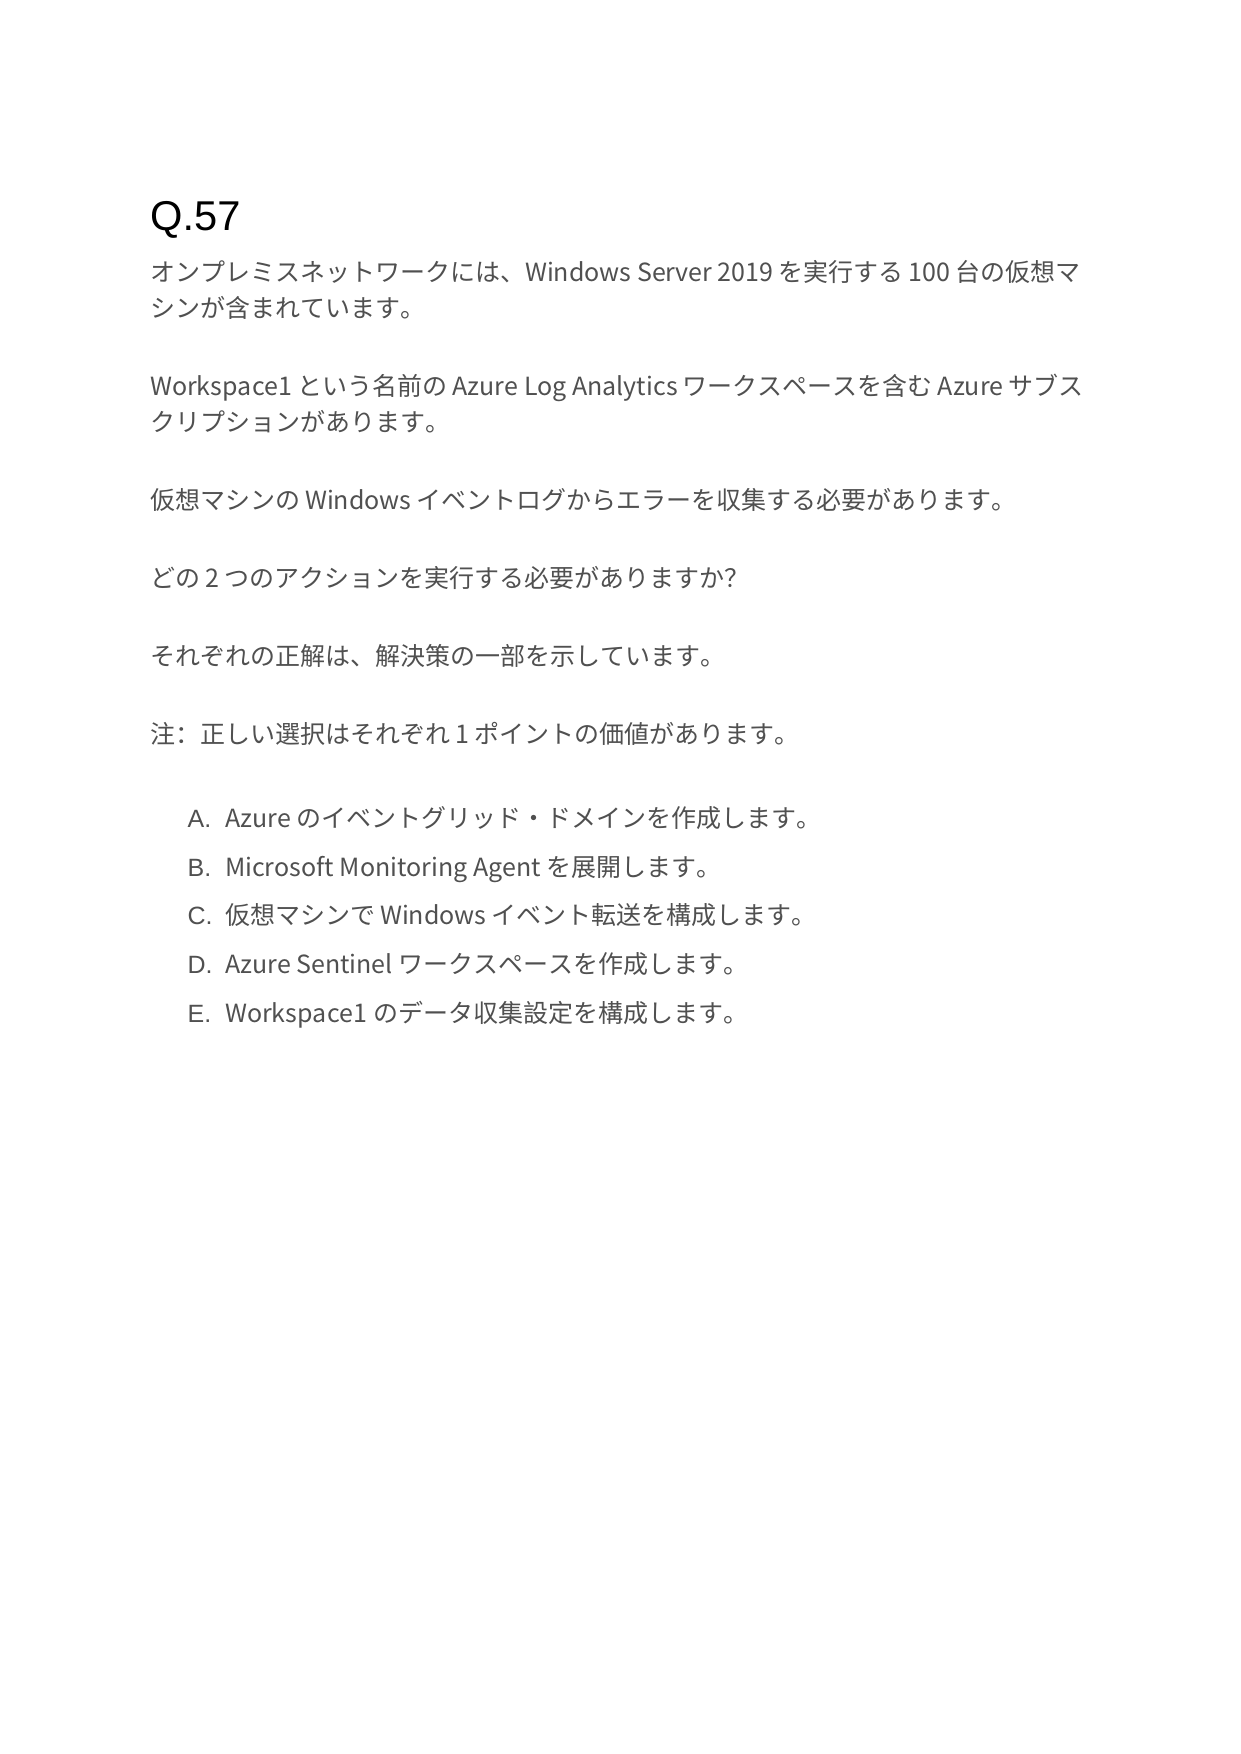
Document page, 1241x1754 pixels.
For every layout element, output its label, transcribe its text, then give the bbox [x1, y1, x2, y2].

list Azureのイベントグリッド・ドメインを作成します。 [187, 792, 1090, 841]
list Microsoft Monitoring Agentを展開します。 [187, 841, 1090, 889]
text オンプレミスネットワークには、Windows Server 2019を実行する100台の仮想マシンが含まれています。 [150, 252, 1090, 324]
text 仮想マシンのWindowsイベントログからエラーを収集する必要があります。 [150, 480, 1090, 517]
text どの2つのアクションを実行する必要がありますか？ [150, 558, 1090, 594]
text それぞれの正解は、解決策の一部を示しています。 [150, 636, 1090, 672]
text Workspace1という名前のAzure Log Analyticsワークスペースを含むAzureサブスクリプションがあります。 [150, 366, 1090, 439]
text 注：正しい選択はそれぞれ1ポイントの価値があります。 [150, 714, 1090, 750]
list Azure Sentinel ワークスペースを作成します。 [187, 938, 1090, 987]
list Workspace1 のデータ収集設定を構成します。 [187, 987, 1090, 1036]
subtitle Q.57 [150, 192, 1090, 239]
list 仮想マシンでWindowsイベント転送を構成します。 [187, 889, 1090, 938]
